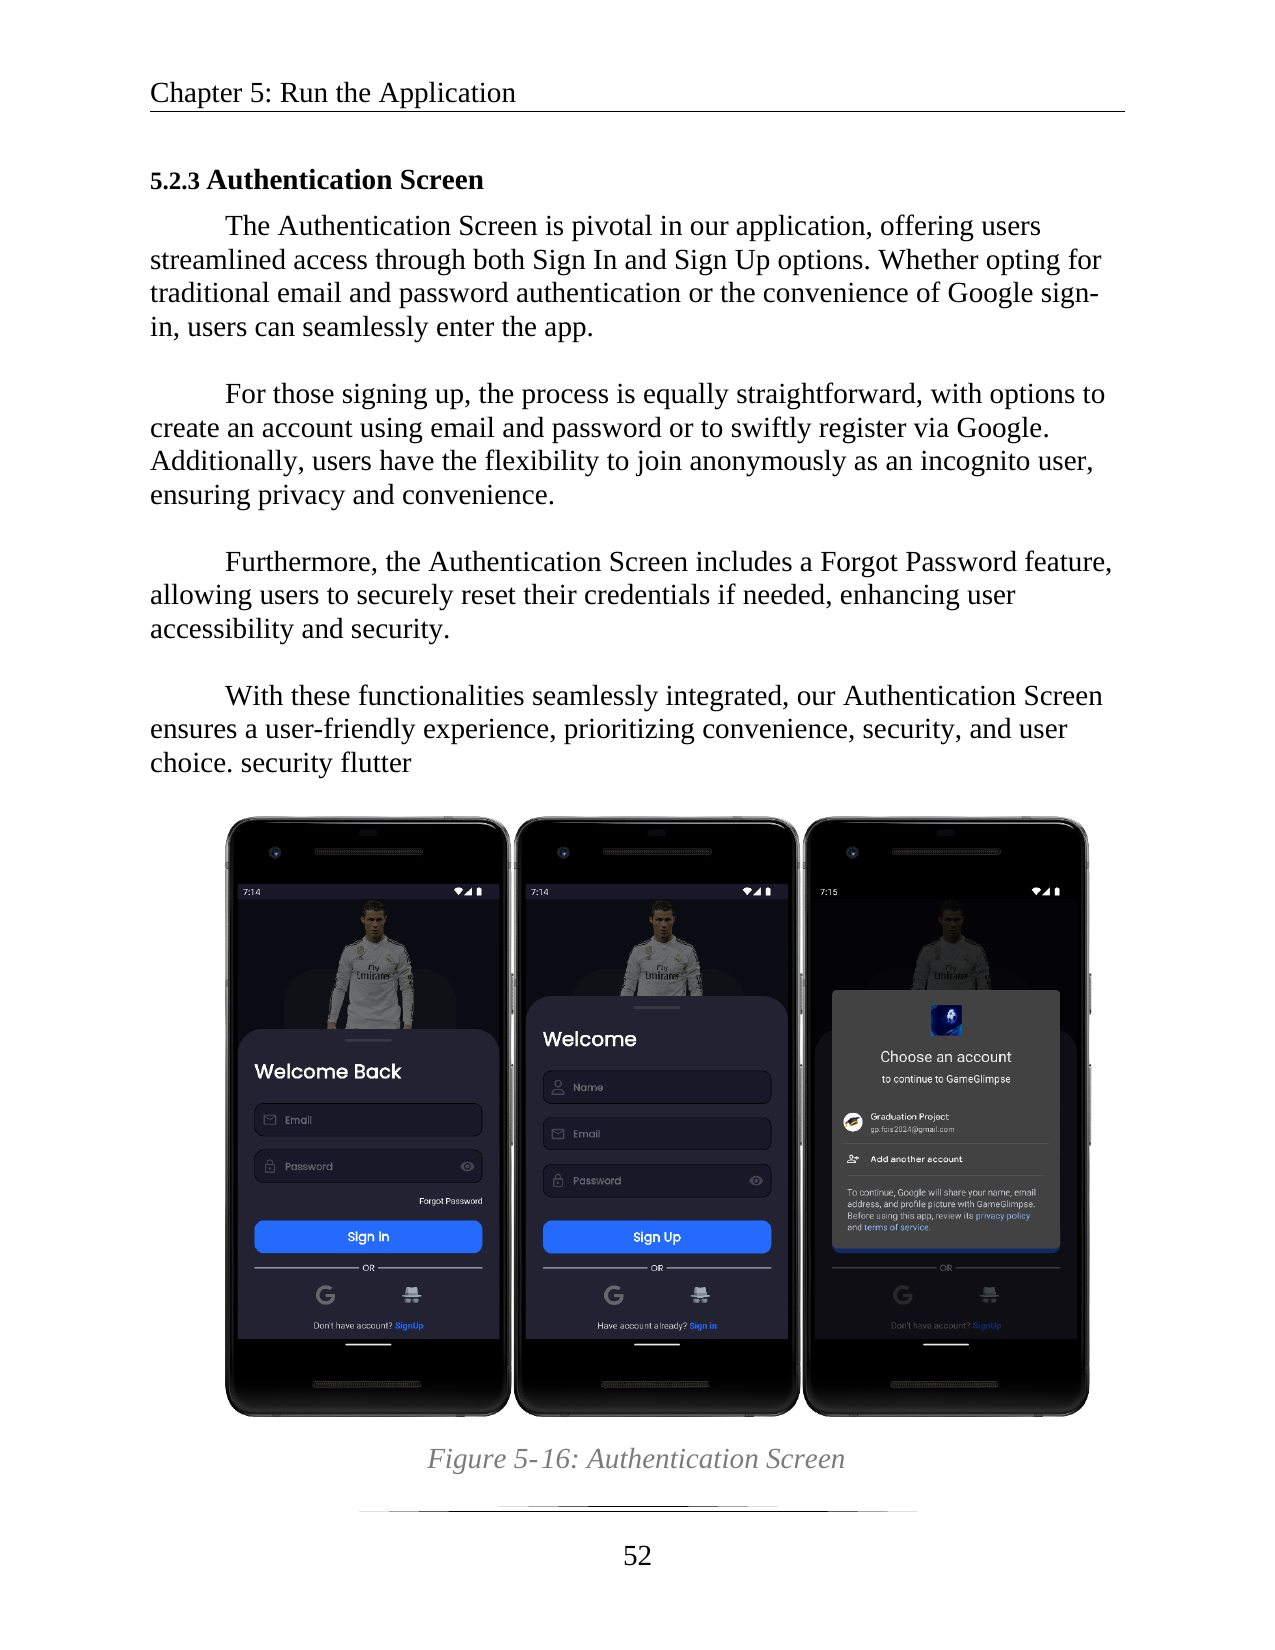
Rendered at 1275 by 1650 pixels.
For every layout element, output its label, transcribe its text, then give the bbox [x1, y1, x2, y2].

text With these functionalities seamlessly integrated, our Authentication Screen ensures a user-friendly experience, prioritizing convenience, security, and user choice. security flutter [150, 678, 1125, 779]
picture [225, 816, 1092, 1417]
subtitle Authentication Screen [150, 162, 1125, 196]
text Furthermore, the Authentication Screen includes a Forgot Password feature, allowing users to securely reset their credentials if needed, enhancing user accessibility and security. [150, 544, 1125, 644]
text The Authentication Screen is pivotal in our application, offering users streamlined access through both Sign In and Sign Up options. Whether opting for traditional email and password authentication or the convenience of Google sign-in, users can seamlessly enter the app. [150, 208, 1125, 343]
text For those signing up, the process is equally straightforward, with options to create an account using email and password or to swiftly register via Google. Additionally, users have the flexibility to join anonymously as an incognito user, ensuring privacy and convenience. [150, 376, 1125, 510]
